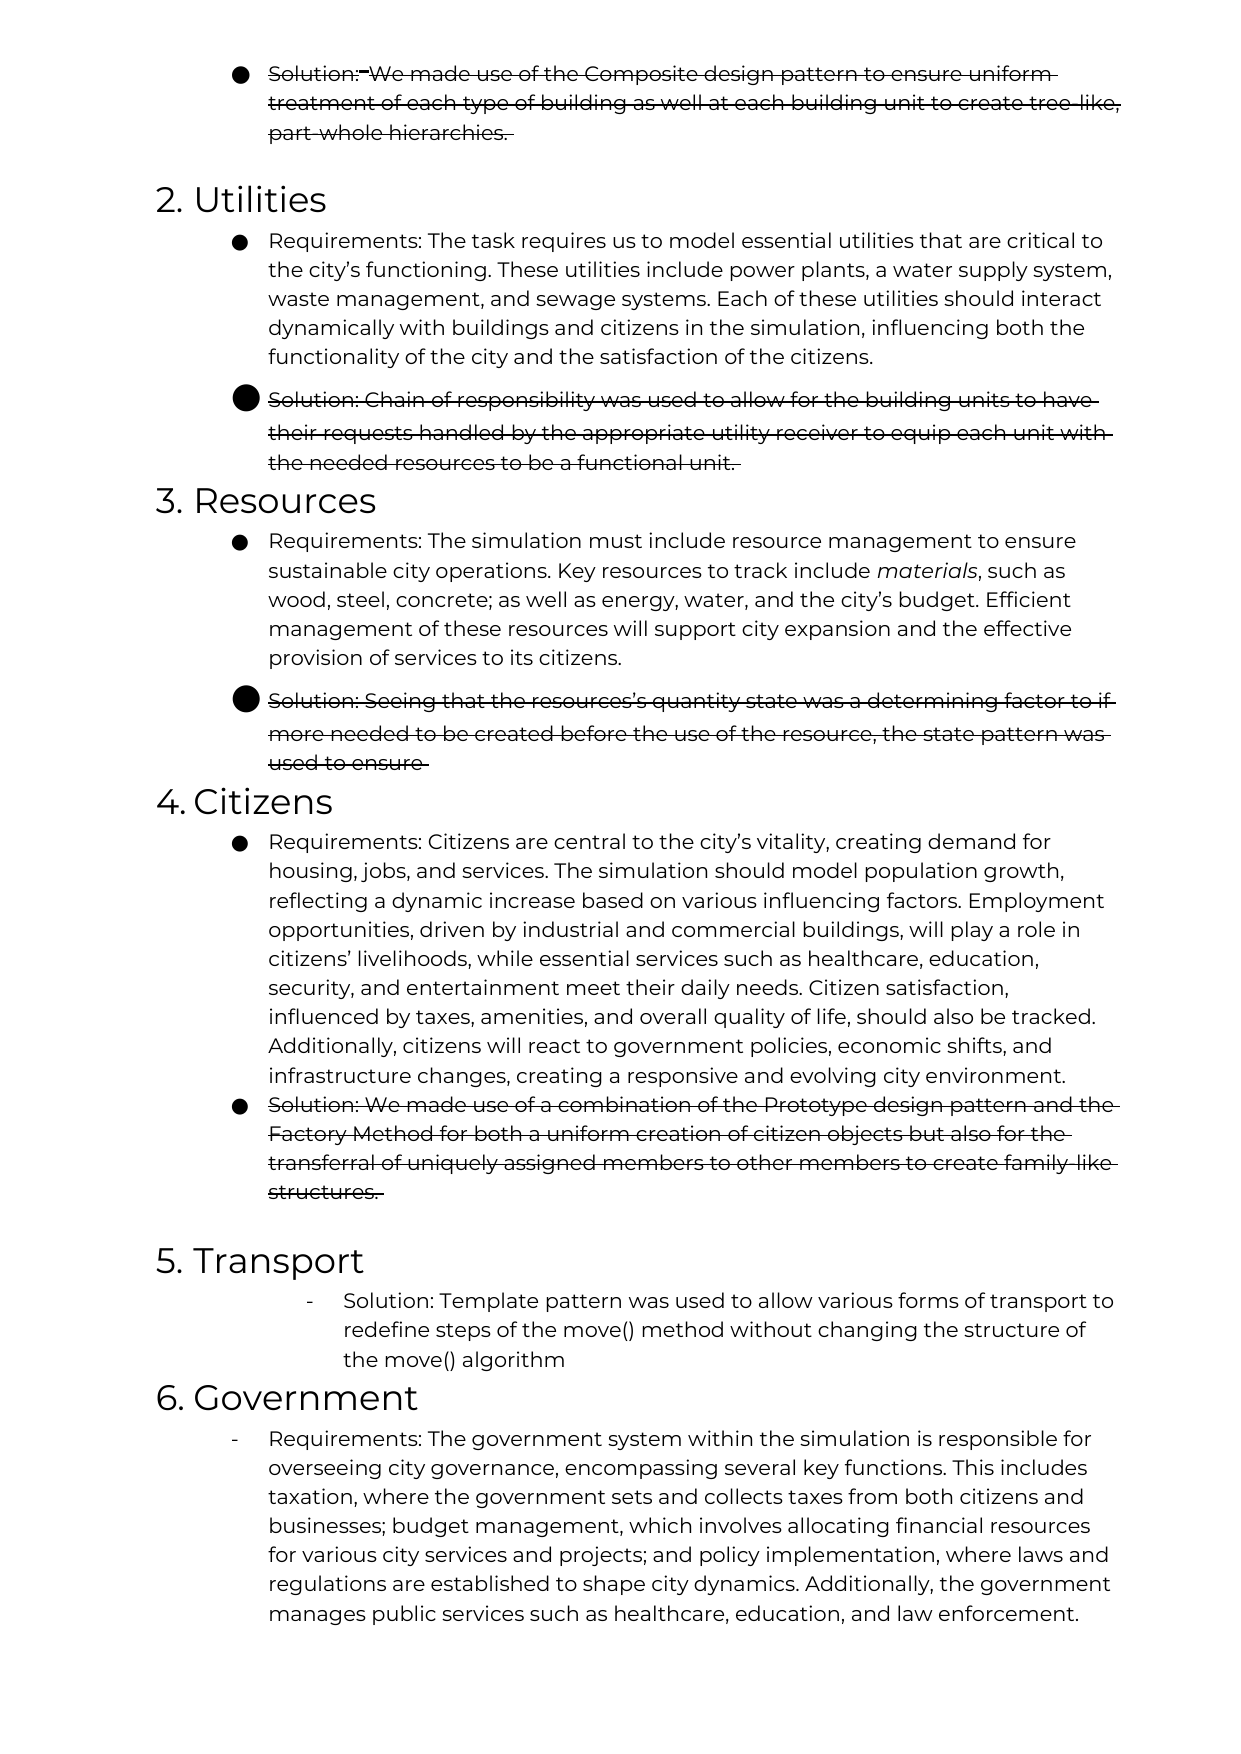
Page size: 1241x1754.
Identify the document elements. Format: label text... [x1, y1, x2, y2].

list Citizens [156, 780, 1122, 823]
list Utilities [156, 178, 1122, 221]
list Transport [156, 1239, 1122, 1282]
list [231, 1426, 1122, 1626]
list Solution: Template pattern was used to allow various forms of transport to redefine steps of the move() method without changing the structure of the move() algorithm [306, 1288, 1122, 1372]
list Solution: Seeing that the resources’s quantity state was a determining factor to if more needed to be created before the use of the resource, the state pattern was used to ensure [231, 674, 1122, 776]
list Requirements: The simulation must include resource management to ensure sustainable city operations. Key resources to track include materials, such as wood, steel, concrete; as well as energy, water, and the city’s budget. Efficient management of these resources will support city expansion and the effective provision of services to its citizens. [231, 529, 1122, 671]
list Solution: We made use of a combination of the Prototype design pattern and the Factory Method for both a uniform creation of citizen objects but also for the transferral of uniquely assigned members to other members to create family-like structures. [231, 1092, 1122, 1205]
list Government [156, 1376, 1122, 1419]
list Solution: We made use of the Composite design pattern to ensure uniform treatment of each type of building as well at each building unit to create tree-like, part-whole hierarchies. [231, 59, 1122, 145]
list Solution: Chain of responsibility was used to allow for the building units to have their requests handled by the appropriate utility receiver to equip each unit with the needed resources to be a functional unit. [231, 374, 1122, 475]
list Requirements: The task requires us to model essential utilities that are critical to the city’s functioning. These utilities include power plants, a water supply system, waste management, and sewage systems. Each of these utilities should interact dynamically with buildings and citizens in the simulation, influencing both the functionality of the city and the satisfaction of the citizens. [231, 228, 1122, 370]
list Requirements: Citizens are central to the city’s vitality, creating demand for housing, jobs, and services. The simulation should model population growth, reflecting a dynamic increase based on various influencing factors. Employment opportunities, driven by industrial and commercial buildings, will play a role in citizens’ livelihoods, while essential services such as healthcare, education, security, and entertainment meet their daily needs. Citizen satisfaction, influenced by taxes, amenities, and overall quality of life, should also be tracked. Additionally, citizens will react to government policies, economic shifts, and infrastructure changes, creating a responsive and evolving city environment. [231, 829, 1122, 1088]
list Resources [156, 479, 1122, 522]
